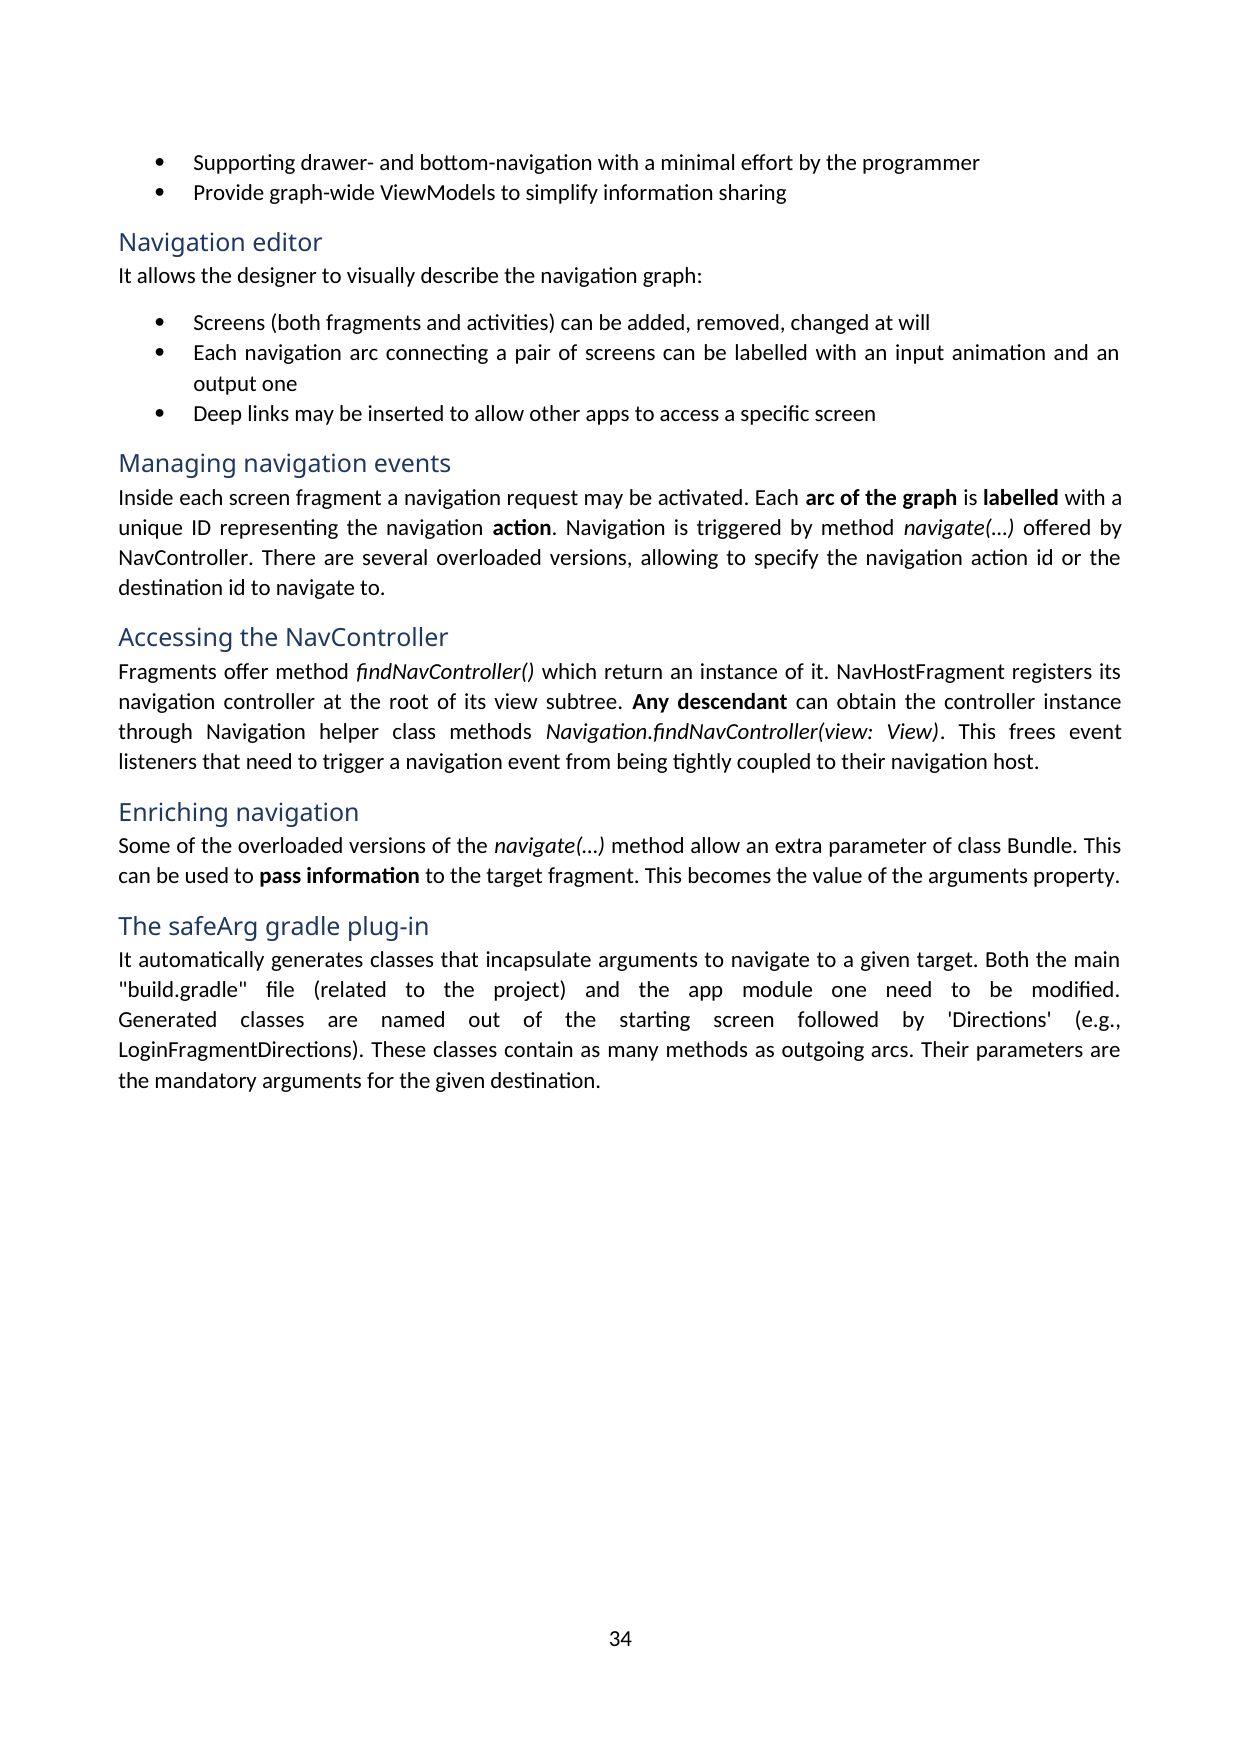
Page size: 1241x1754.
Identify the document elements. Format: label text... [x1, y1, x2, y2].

list Deep links may be inserted to allow other apps to access a specific screen [156, 399, 1122, 427]
list Supporting drawer- and bottom-navigation with a minimal effort by the programmer [156, 148, 1122, 176]
text It allows the designer to visually describe the navigation graph: [118, 261, 1122, 289]
text Some of the overloaded versions of the navigate(…) method allow an extra parameter of class Bundle. This can be used to pass information to the target fragment. This becomes the value of the arguments property. [118, 831, 1122, 889]
subtitle Accessing the NavController [118, 620, 1122, 654]
subtitle Navigation editor [118, 225, 1122, 259]
subtitle Enriching navigation [118, 794, 1122, 828]
text Inside each screen fragment a navigation request may be activated. Each arc of the graph is labelled with a unique ID representing the navigation action. Navigation is triggered by method navigate(…) offered by NavController. There are several overloaded versions, allowing to specify the navigation action id or the destination id to navigate to. [118, 483, 1122, 601]
list Screens (both fragments and activities) can be added, removed, changed at will [156, 308, 1122, 336]
subtitle The safeArg gradle plug-in [118, 908, 1122, 942]
subtitle Managing navigation events [118, 446, 1122, 480]
list Each navigation arc connecting a pair of screens can be labelled with an input animation and an output one [156, 338, 1122, 397]
list Provide graph-wide ViewModels to simplify information sharing [156, 178, 1122, 206]
text Fragments offer method findNavController() which return an instance of it. NavHostFragment registers its navigation controller at the root of its view subtree. Any descendant can obtain the controller instance through Navigation helper class methods Navigation.findNavController(view: View). This frees event listeners that need to trigger a navigation event from being tightly coupled to their navigation host. [118, 657, 1122, 776]
text It automatically generates classes that incapsulate arguments to navigate to a given target. Both the main "build.gradle" file (related to the project) and the app module one need to be modified. Generated classes are named out of the starting screen followed by 'Directions' (e.g., LoginFragmentDirections). These classes contain as many methods as outgoing arcs. Their parameters are the mandatory arguments for the given destination. [118, 945, 1122, 1094]
